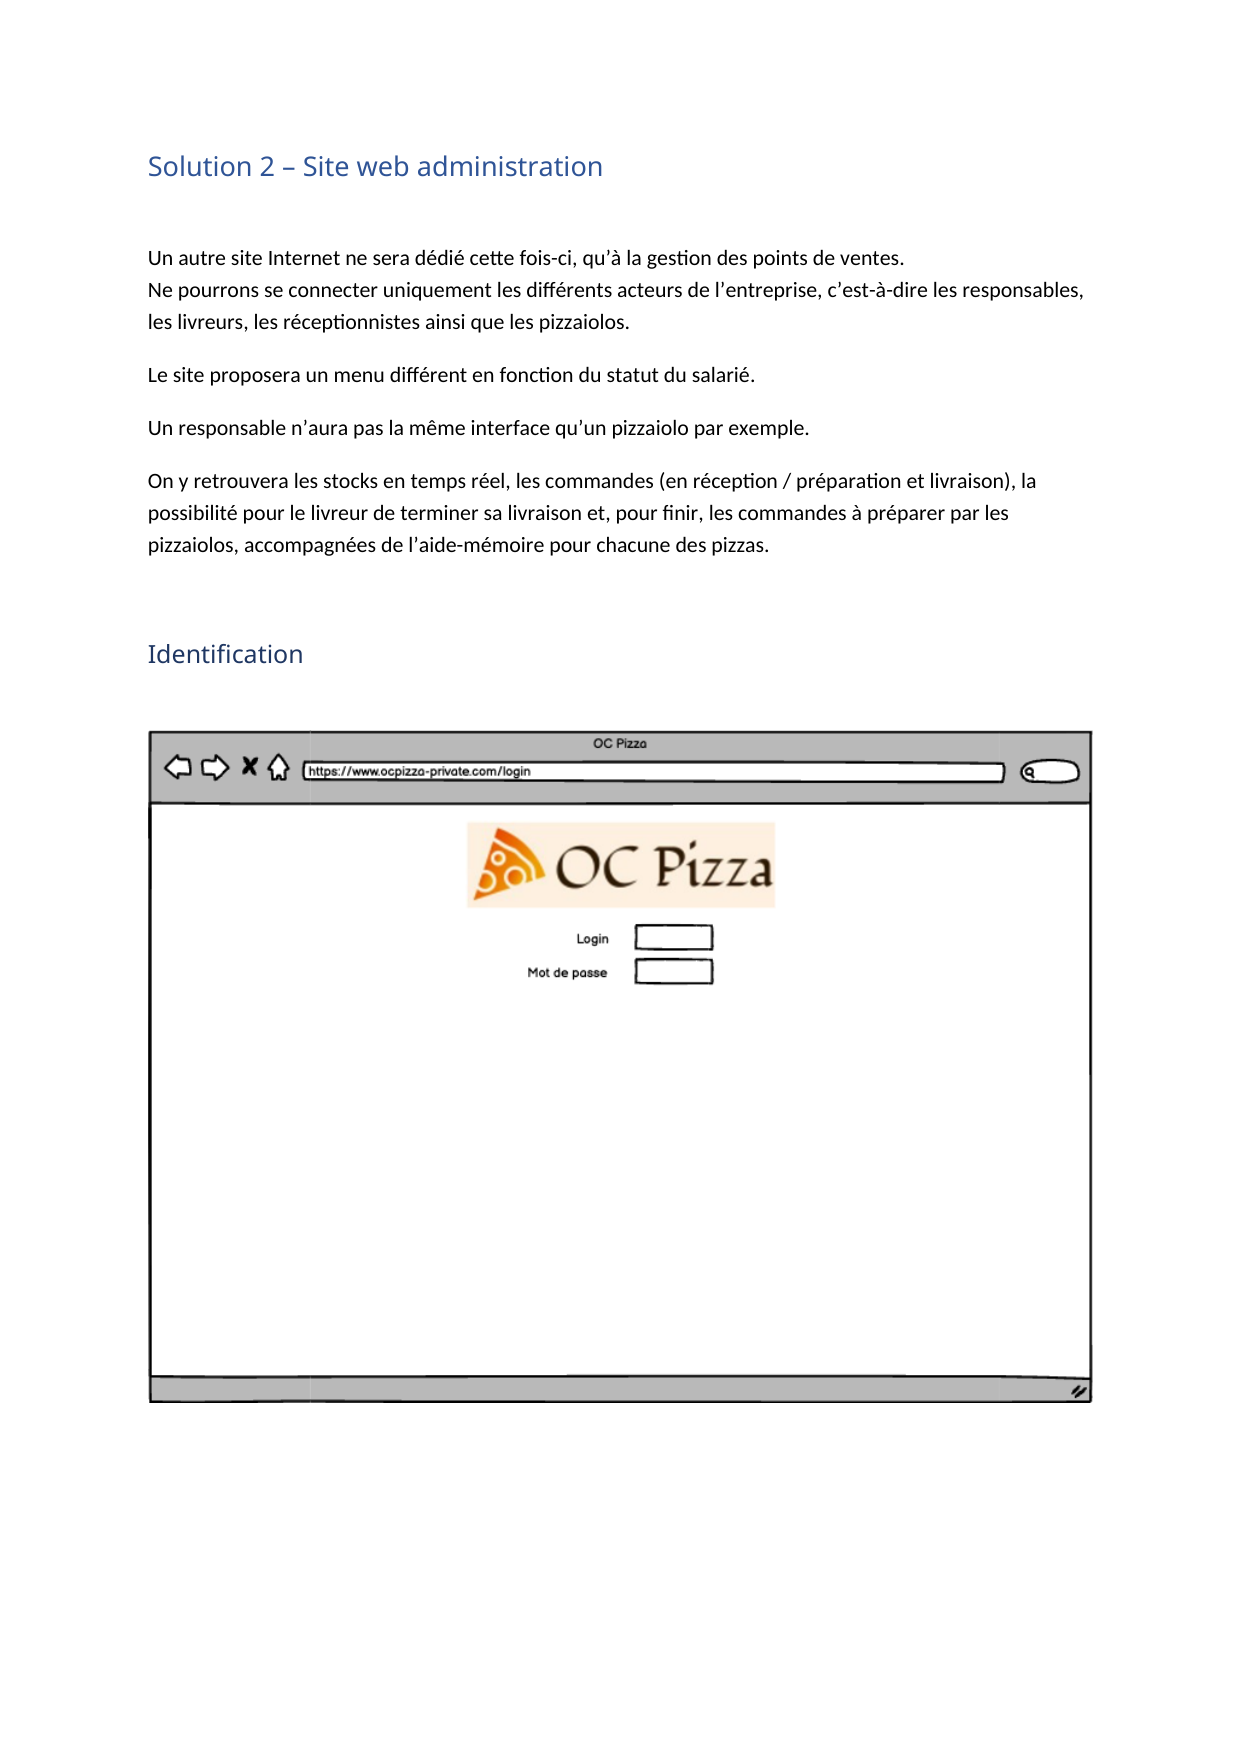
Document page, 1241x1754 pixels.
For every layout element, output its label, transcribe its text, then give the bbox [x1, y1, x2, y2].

text Un responsable n’aura pas la même interface qu’un pizzaiolo par exemple. [148, 414, 1093, 441]
text Le site proposera un menu différent en fonction du statut du salarié. [148, 361, 1093, 388]
text On y retrouvera les stocks en temps réel, les commandes (en réception / préparation et livraison), la possibilité pour le livreur de terminer sa livraison et, pour finir, les commandes à préparer par les pizzaiolos, accompagnées de l’aide-mémoire pour chacune des pizzas. [148, 467, 1093, 558]
subtitle Solution 2 – Site web administration [148, 148, 1093, 184]
picture [147, 730, 1093, 1403]
text Un autre site Internet ne sera dédié cette fois-ci, qu’à la gestion des points de ventes. Ne pourrons se connecter uniquement les différents acteurs de l’entreprise, c’est-à-dire les responsables, les livreurs, les réceptionnistes ainsi que les pizzaiolos. [148, 244, 1093, 335]
subtitle Identification [148, 637, 1093, 671]
